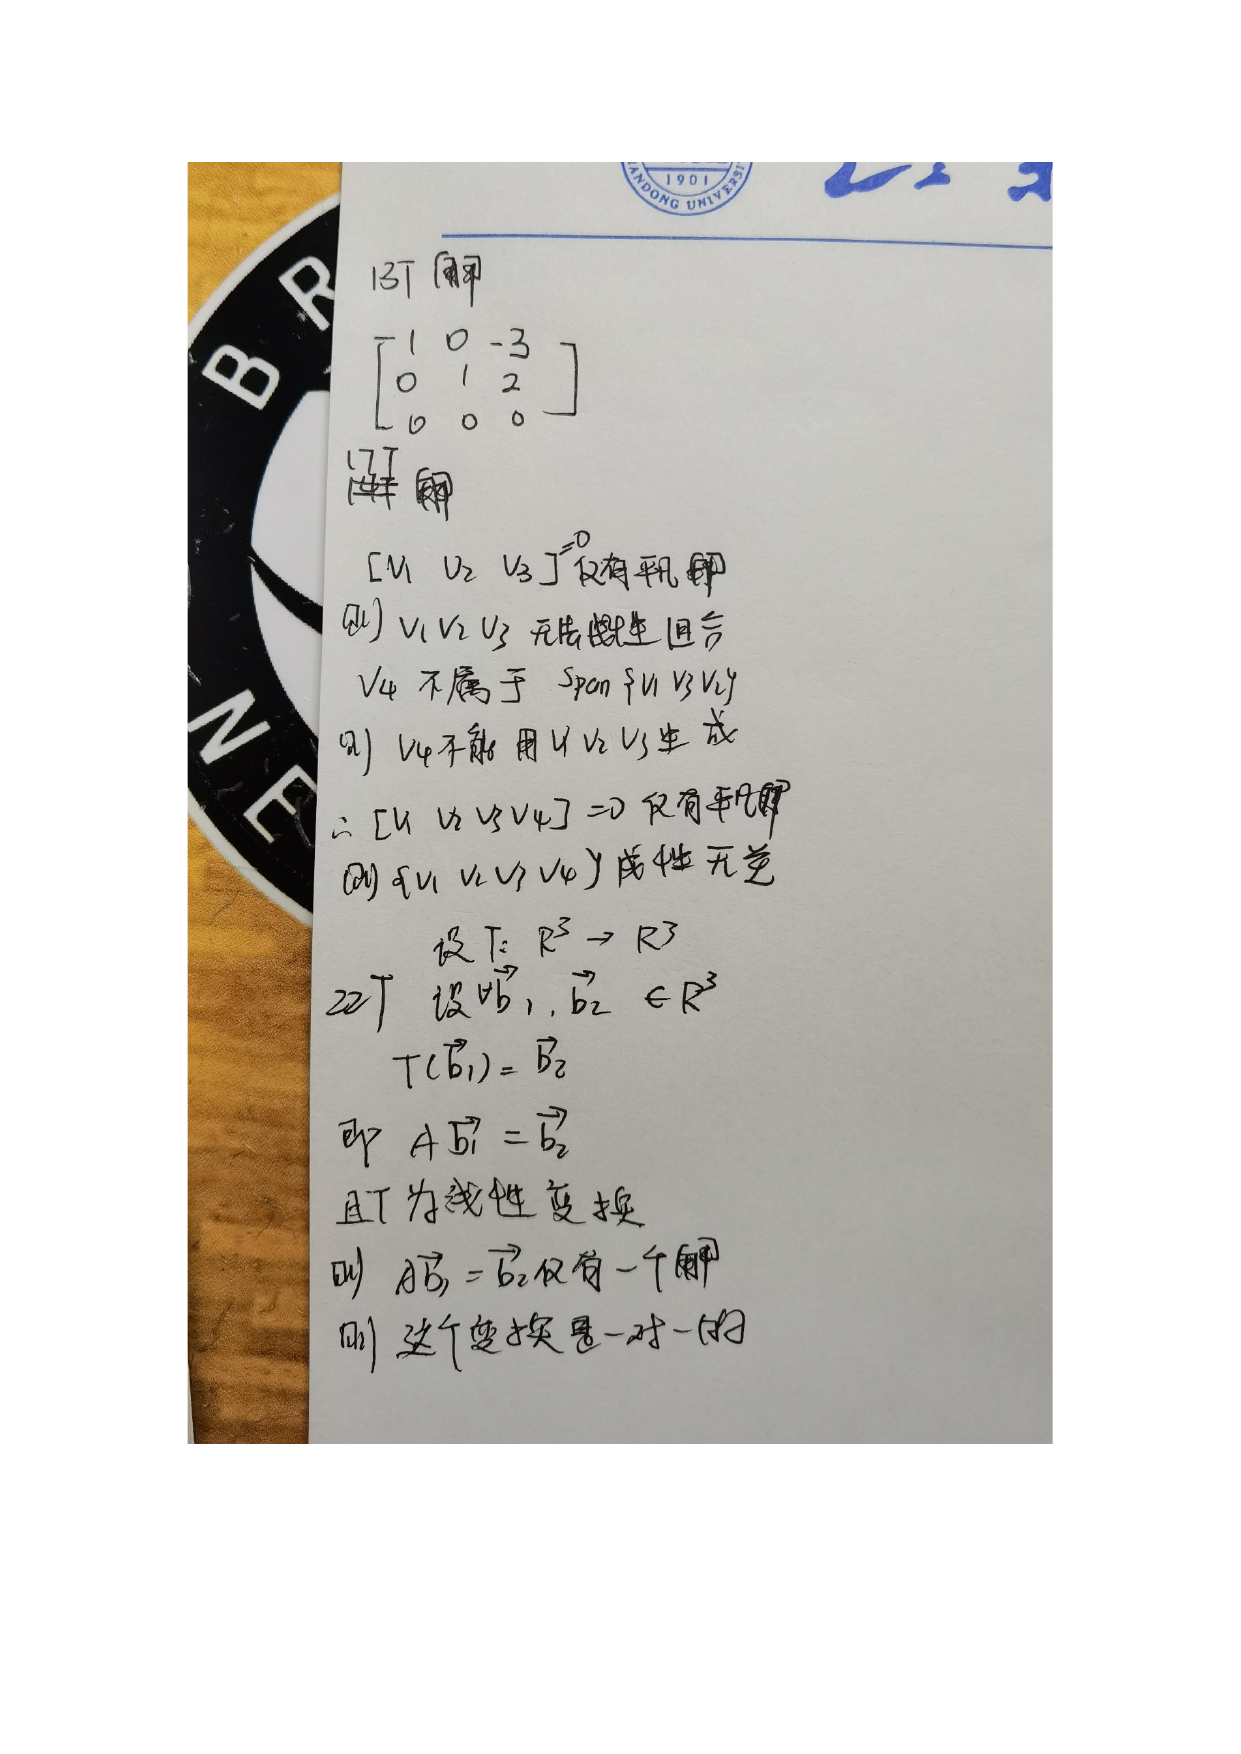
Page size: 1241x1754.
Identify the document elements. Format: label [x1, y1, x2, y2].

picture [187, 162, 1053, 1444]
